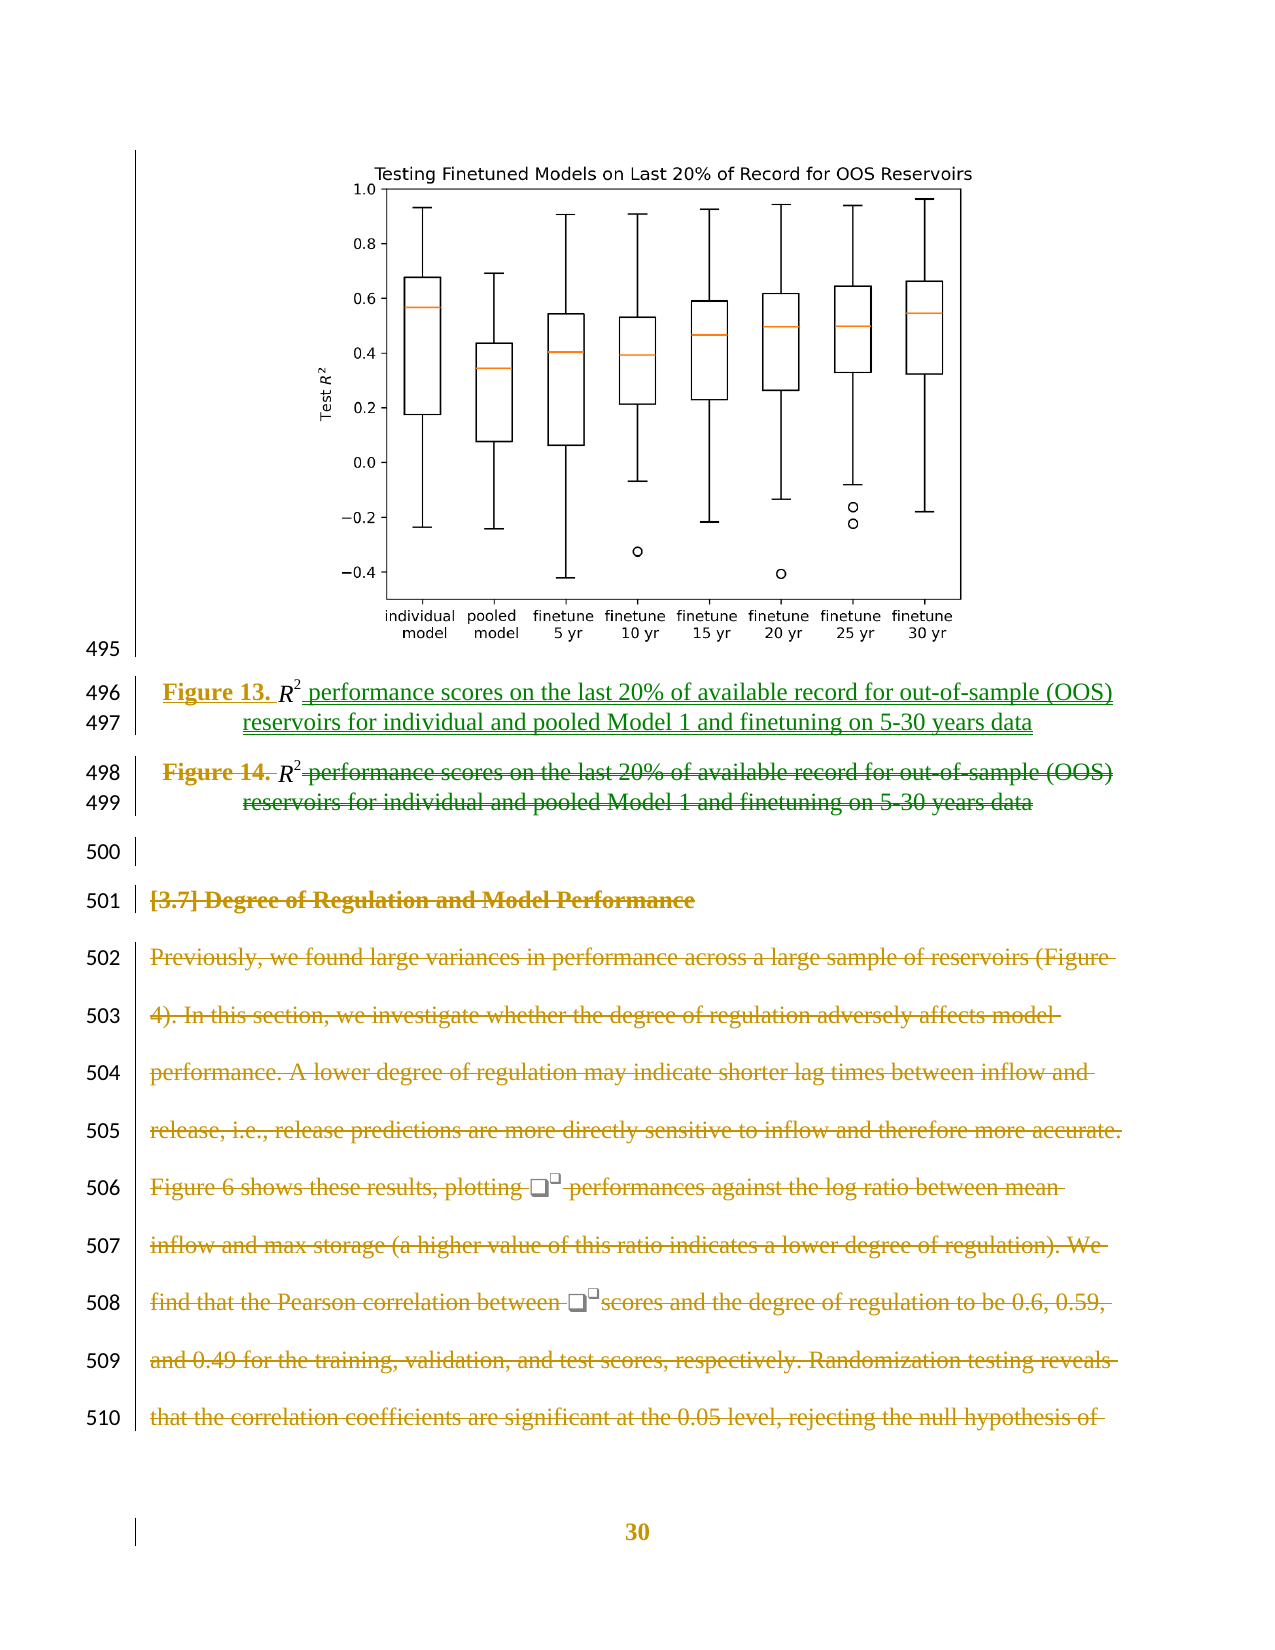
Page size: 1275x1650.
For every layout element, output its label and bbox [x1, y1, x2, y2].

picture [300, 150, 976, 657]
